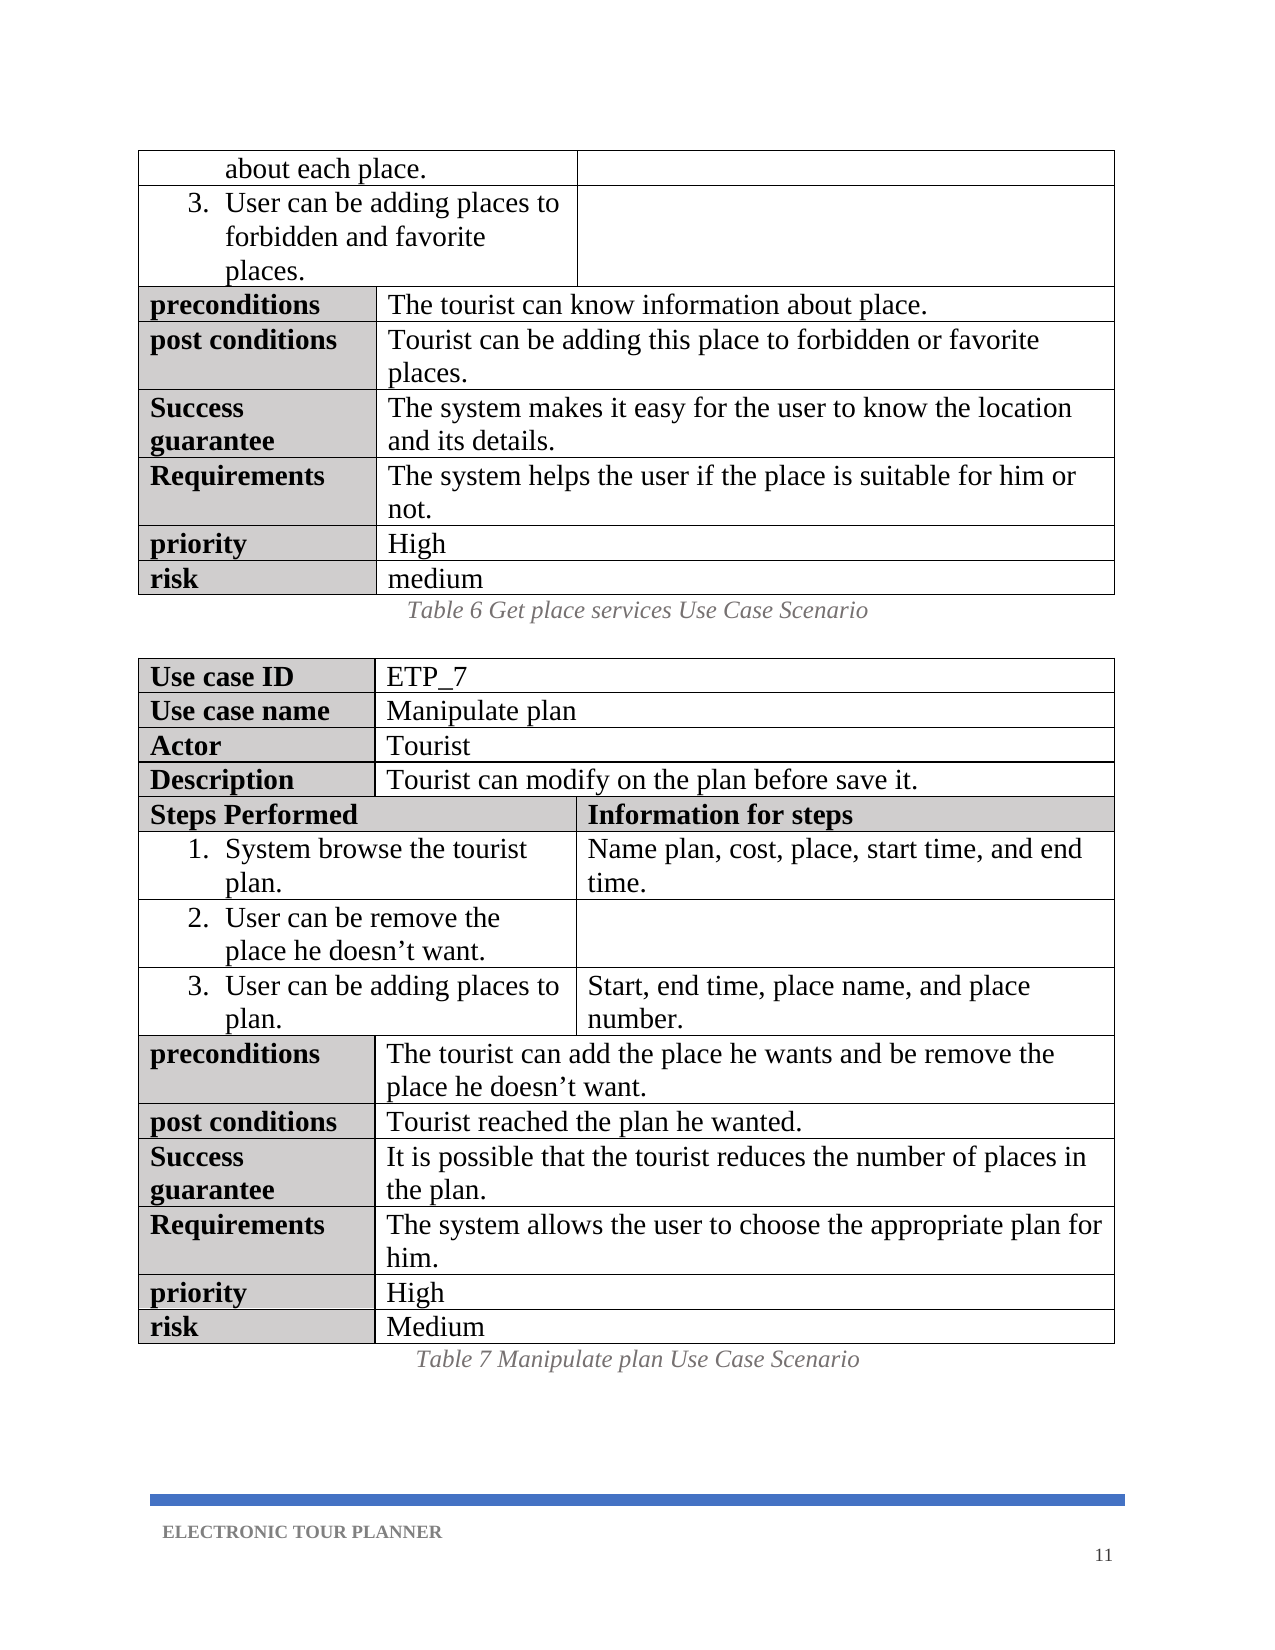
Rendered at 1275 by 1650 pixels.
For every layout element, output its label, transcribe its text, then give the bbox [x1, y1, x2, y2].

table_cell System browse the tourist plan. [139, 832, 576, 899]
table_cell [578, 186, 1114, 286]
table_cell preconditions [139, 287, 376, 321]
table_cell risk [139, 1310, 374, 1343]
table_cell Use case name [139, 693, 374, 727]
table_cell Tourist can modify on the plan before save it. [376, 763, 1114, 796]
table_cell Tourist can be adding this place to forbidden or favorite places. [377, 322, 1114, 389]
table_cell priority [139, 1275, 374, 1308]
table_cell Manipulate plan [376, 693, 1114, 727]
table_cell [139, 151, 577, 184]
text Table 7 Manipulate plan Use Case Scenario [150, 1344, 1125, 1373]
table_header Use case ID [139, 659, 374, 692]
table_cell Requirements [139, 1207, 374, 1274]
table_cell The system helps the user if the place is suitable for him or not. [377, 458, 1114, 525]
table_cell The tourist can know information about place. [377, 287, 1114, 321]
table_cell High [376, 1275, 1114, 1308]
table_cell Tourist reached the plan he wanted. [376, 1104, 1114, 1138]
table_cell It is possible that the tourist reduces the number of places in the plan. [376, 1139, 1114, 1206]
table_cell [578, 151, 1114, 184]
table_cell The tourist can add the place he wants and be remove the place he doesn’t want. [376, 1036, 1114, 1103]
table_cell Information for steps [577, 797, 1114, 831]
table_cell Medium [376, 1310, 1114, 1343]
table_cell Actor [139, 728, 374, 761]
table_cell priority [139, 526, 376, 560]
table_cell Description [139, 763, 374, 796]
table_cell Tourist [376, 728, 1114, 761]
table_cell Steps Performed [139, 797, 576, 831]
table_cell post conditions [139, 322, 376, 389]
table_cell User can be remove the place he doesn’t want. [139, 900, 576, 967]
table_cell User can be adding places to plan. [139, 968, 576, 1035]
table_cell [577, 900, 1114, 967]
table_cell High [377, 526, 1114, 560]
table_cell User can be adding places to forbidden and favorite places. [139, 186, 577, 286]
table_cell Success guarantee [139, 1139, 374, 1206]
table_cell post conditions [139, 1104, 374, 1138]
table_cell Name plan, cost, place, start time, and end time. [577, 832, 1114, 899]
table_cell risk [139, 561, 376, 594]
table_cell Success guarantee [139, 390, 376, 457]
table_cell The system allows the user to choose the appropriate plan for him. [376, 1207, 1114, 1274]
table_cell The system makes it easy for the user to know the location and its details. [377, 390, 1114, 457]
text Table 6 Get place services Use Case Scenario [150, 595, 1125, 624]
table_cell medium [377, 561, 1114, 594]
table_header ETP_7 [376, 659, 1114, 692]
table_cell Requirements [139, 458, 376, 525]
table_cell Start, end time, place name, and place number. [577, 968, 1114, 1035]
table_cell preconditions [139, 1036, 374, 1103]
